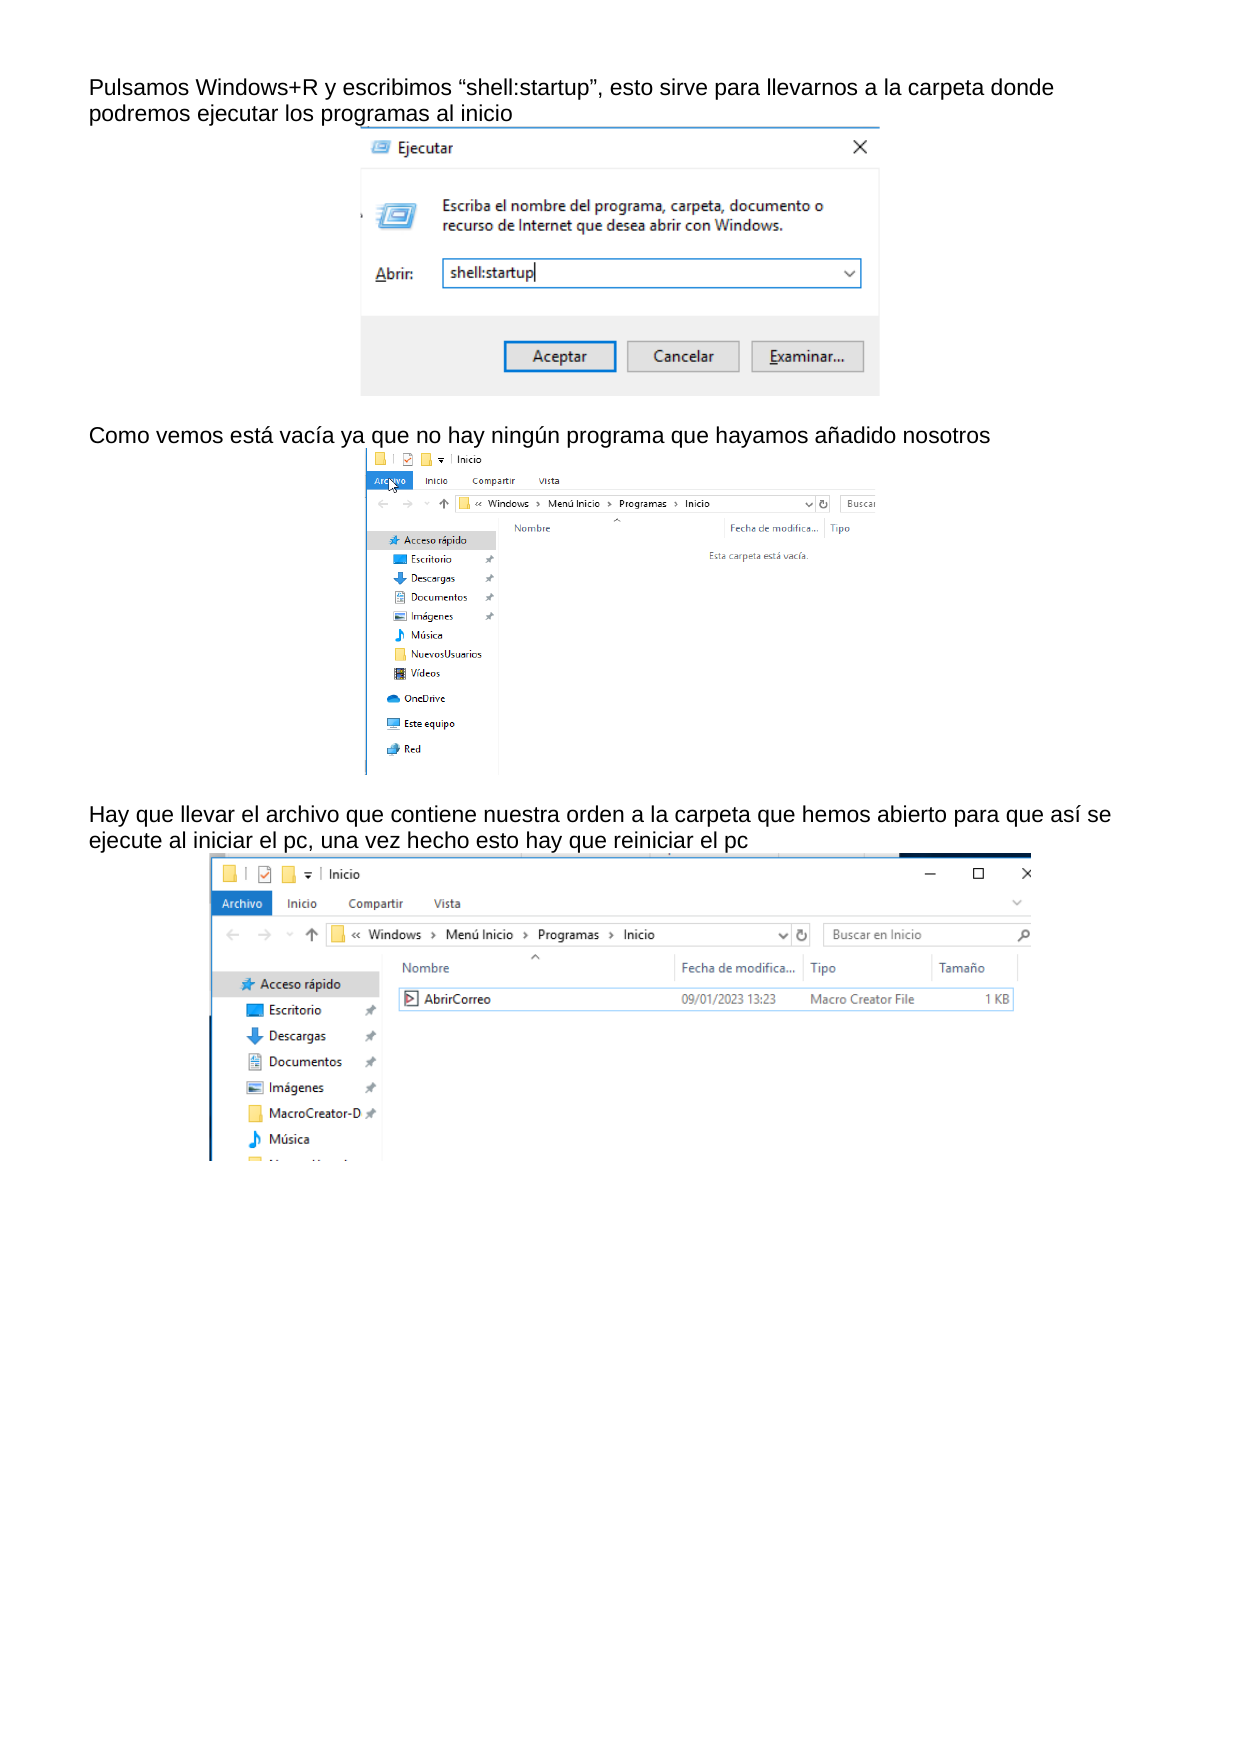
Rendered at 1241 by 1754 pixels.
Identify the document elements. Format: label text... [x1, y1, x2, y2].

picture [360, 126, 880, 396]
text Hay que llevar el archivo que contiene nuestra orden a la carpeta que hemos abierto para que así se ejecute al iniciar el pc, una vez hecho esto hay que reiniciar el pc [88, 801, 1152, 854]
picture [209, 853, 1031, 1161]
text Pulsamos Windows+R y escribimos “shell:startup”, esto sirve para llevarnos a la carpeta donde podremos ejecutar los programas al inicio [88, 74, 1152, 126]
text Como vemos está vacía ya que no hay ningún programa que hayamos añadido nosotros [88, 422, 1152, 448]
picture [364, 448, 876, 775]
